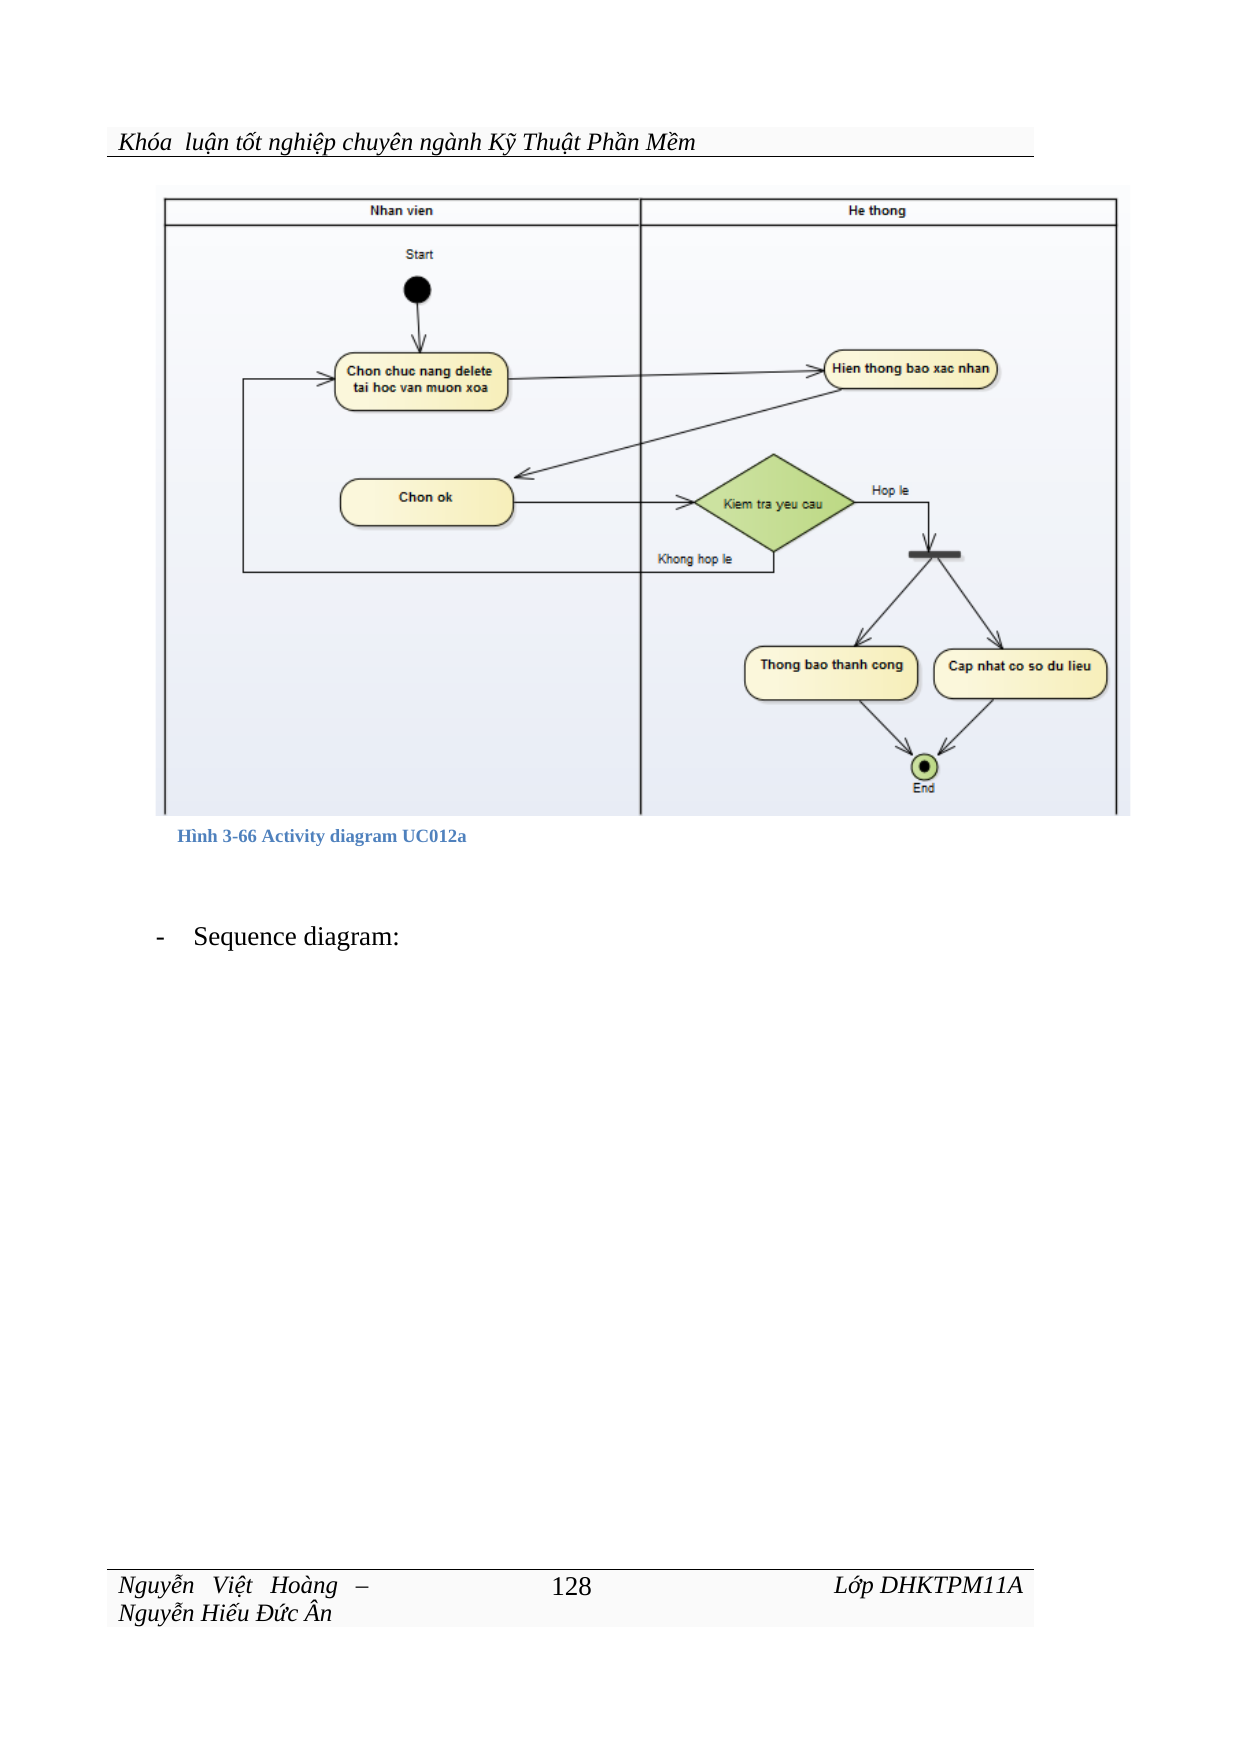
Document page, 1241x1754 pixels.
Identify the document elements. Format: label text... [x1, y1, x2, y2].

picture [155, 185, 1131, 816]
list Sequence diagram: [156, 920, 1122, 951]
